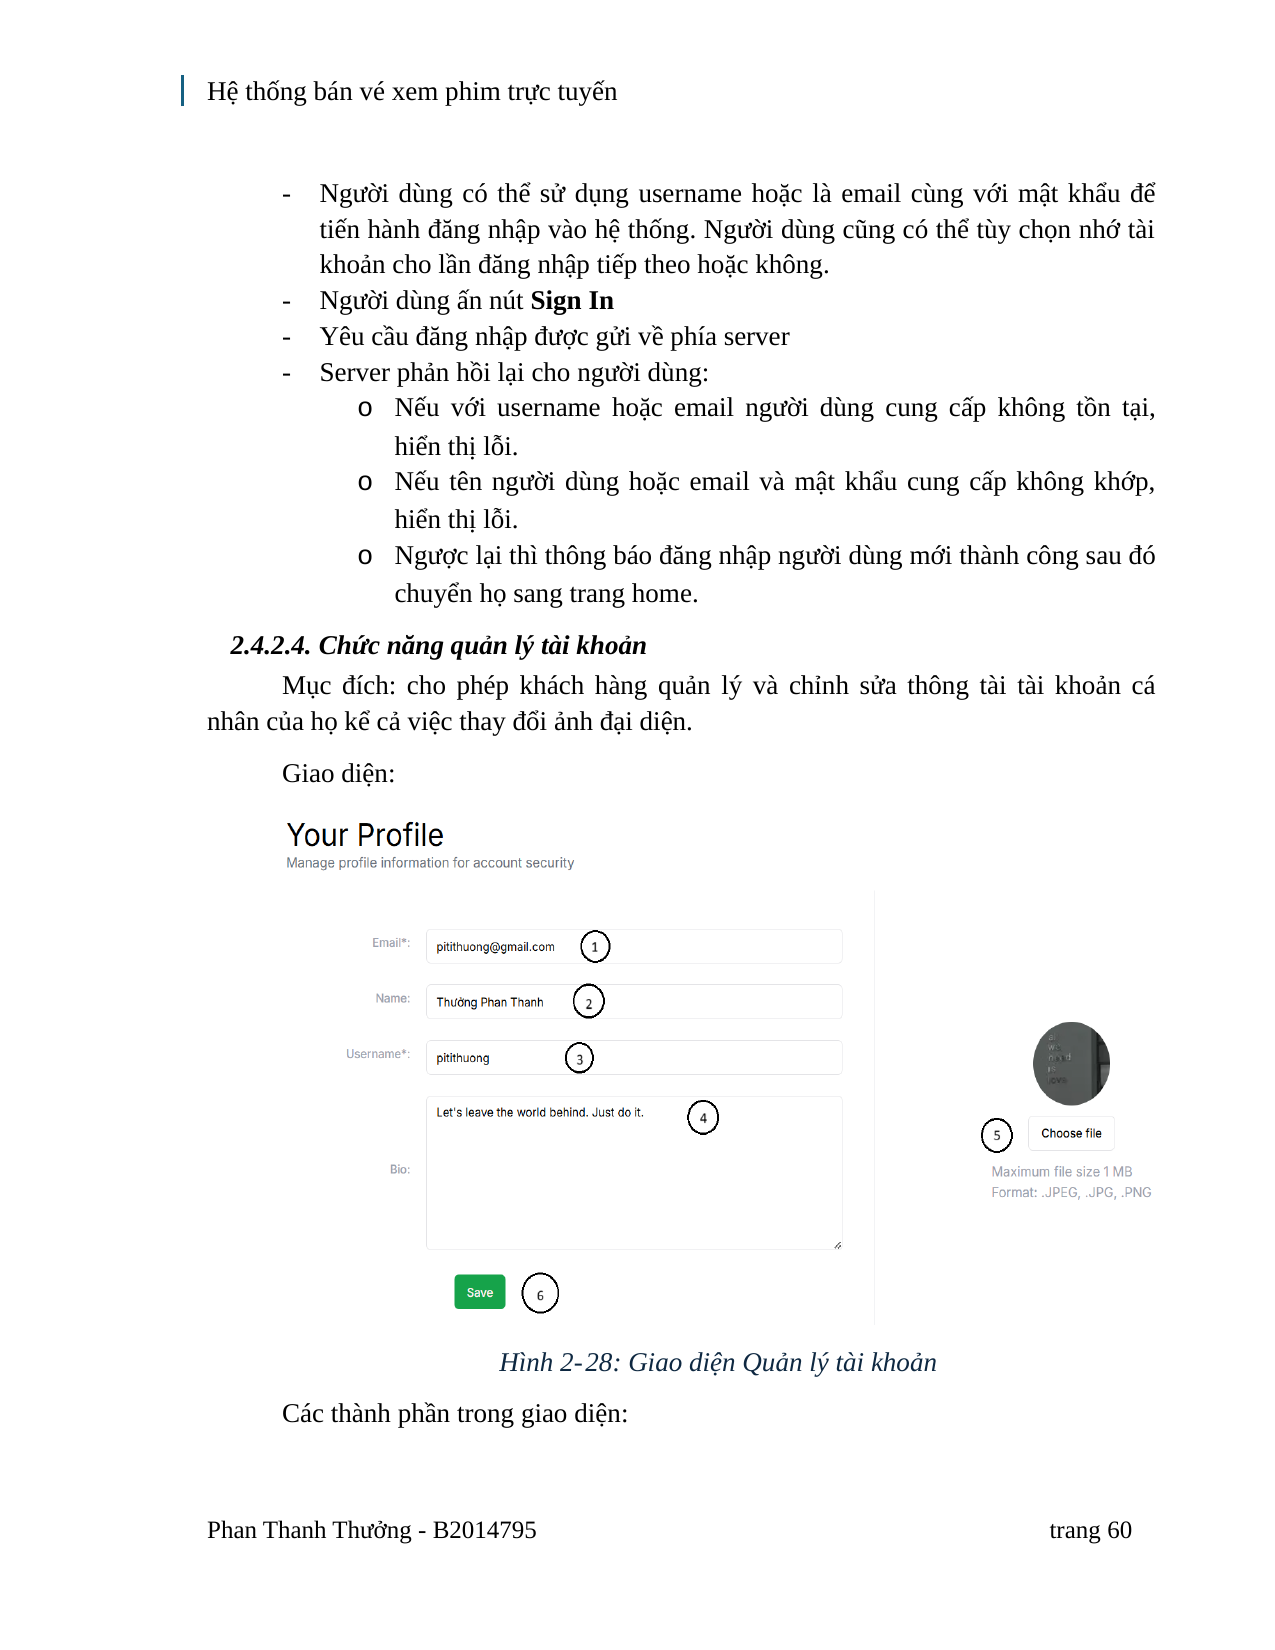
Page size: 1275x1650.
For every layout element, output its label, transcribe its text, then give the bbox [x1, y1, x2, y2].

list Yêu cầu đăng nhập được gửi về phía server [282, 320, 1157, 351]
list Server phản hồi lại cho người dùng: [282, 356, 1157, 387]
text Giao diện: [207, 757, 1157, 789]
list Ngược lại thì thông báo đăng nhập người dùng mới thành công sau đó chuyển họ sang trang home. [357, 539, 1157, 608]
list Nếu với username hoặc email người dùng cung cấp không tồn tại, hiển thị lỗi. [357, 392, 1157, 461]
text Mục đích: cho phép khách hàng quản lý và chỉnh sửa thông tài tài khoản cá nhân của họ kể cả việc thay đổi ảnh đại diện. [207, 669, 1157, 736]
list Nếu tên người dùng hoặc email và mật khẩu cung cấp không khớp, hiển thị lỗi. [357, 465, 1157, 534]
picture [282, 810, 1157, 1325]
text Các thành phần trong giao diện: [207, 1398, 1157, 1429]
subtitle Chức năng quản lý tài khoản [230, 629, 1157, 661]
list Người dùng có thể sử dụng username hoặc là email cùng với mật khẩu để tiến hành đăng nhập vào hệ thống. Người dùng cũng có thể tùy chọn nhớ tài khoản cho lần đăng nhập tiếp theo hoặc không. [282, 177, 1157, 280]
list Người dùng ấn nút Sign In [282, 284, 1157, 316]
